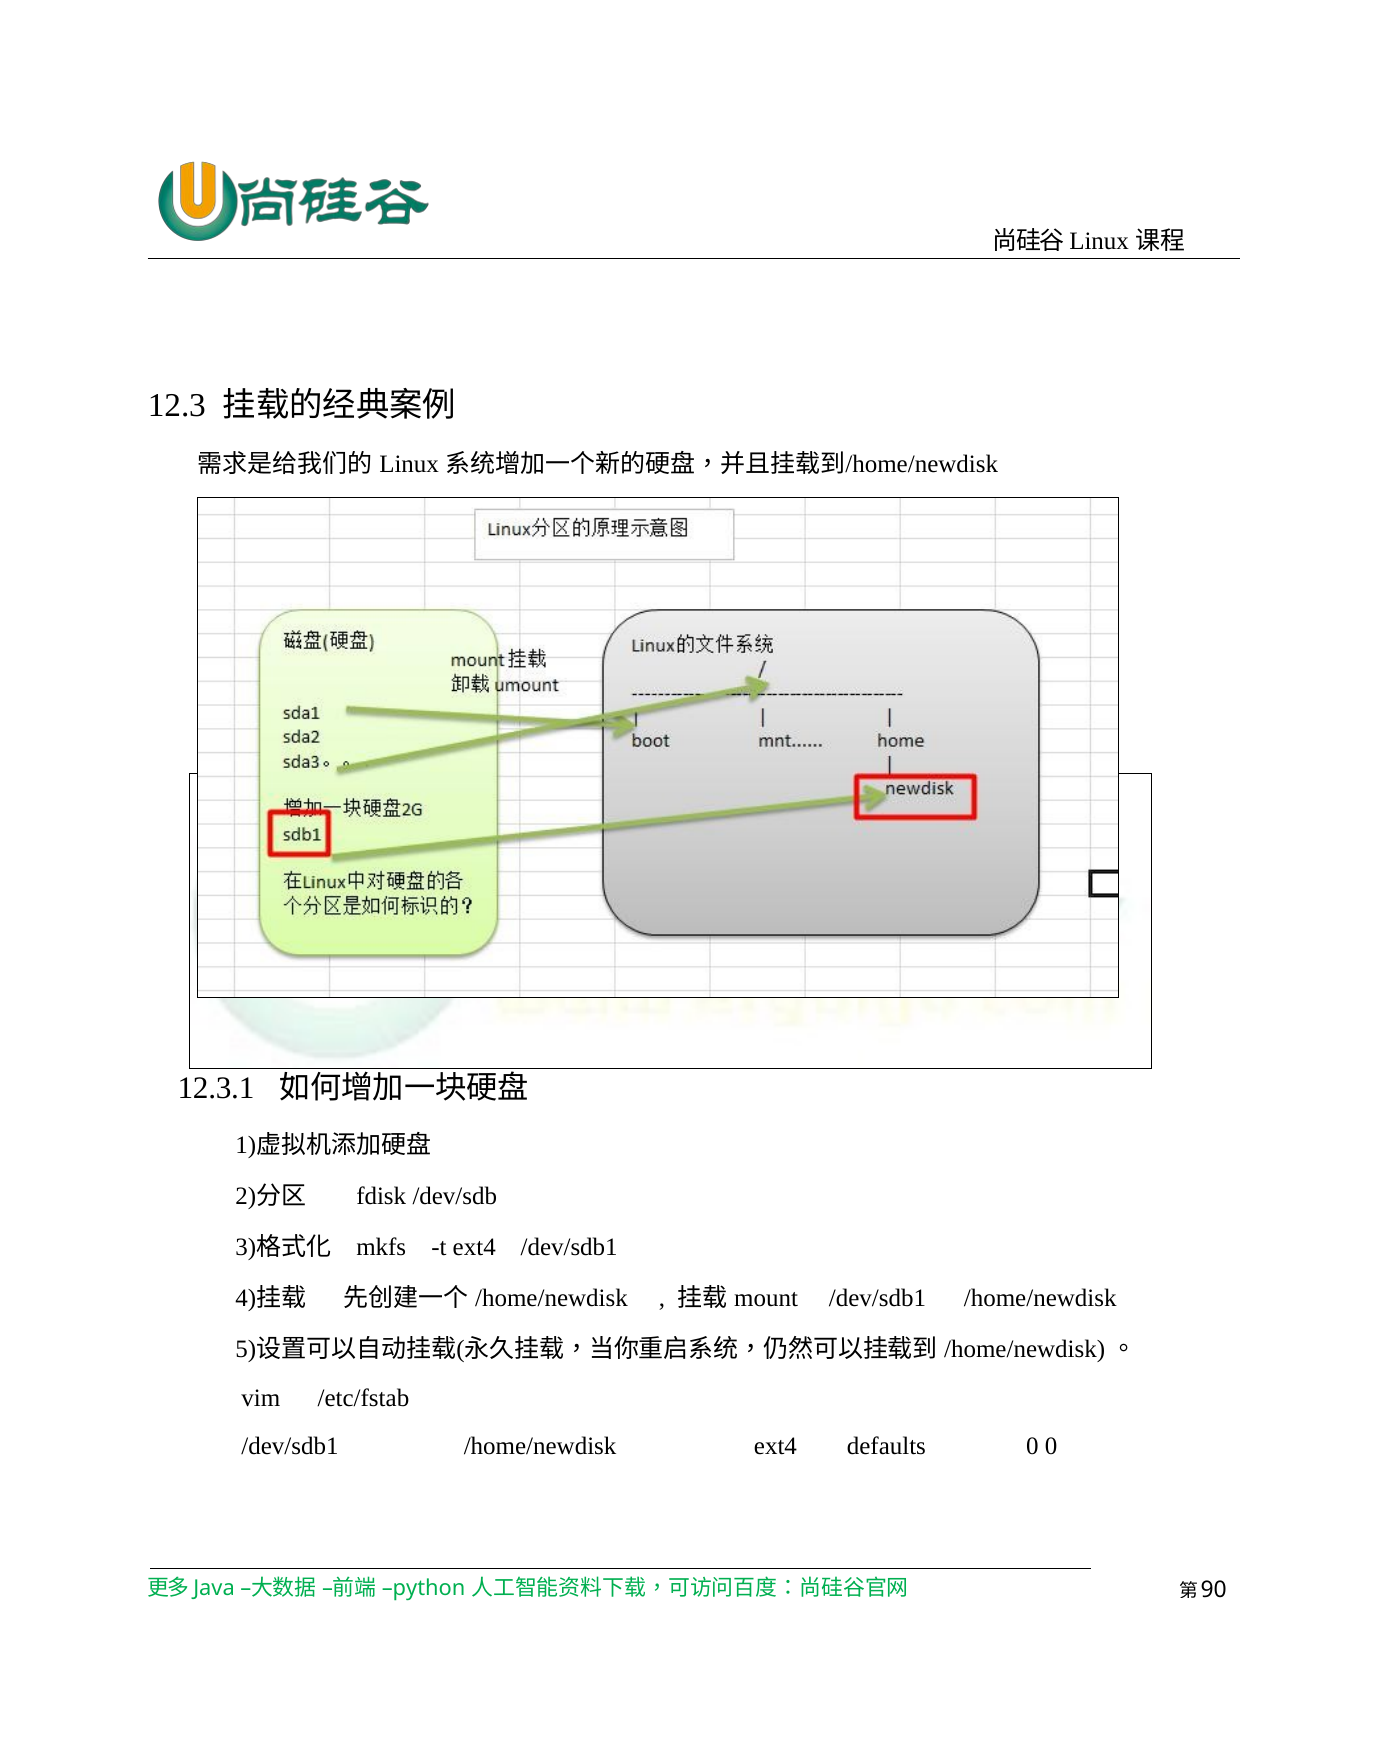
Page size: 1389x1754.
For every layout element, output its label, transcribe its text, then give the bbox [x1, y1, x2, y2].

list 分区 fdisk /dev/sdb [235, 1178, 1338, 1212]
subtitle 挂载的经典案例 [148, 381, 1338, 426]
text /dev/sdb1 /home/newdisk ext4 defaults 0 0 [241, 1431, 1338, 1460]
list 虚拟机添加硬盘 [235, 1127, 1338, 1161]
text 需求是给我们的 Linux 系统增加一个新的硬盘，并且挂载到/home/newdisk [198, 445, 1338, 479]
text vim /etc/fstab [241, 1383, 1338, 1411]
list 设置可以自动挂载(永久挂载，当你重启系统，仍然可以挂载到 /home/newdisk) 。 [235, 1330, 1338, 1364]
list 挂载 先创建一个 /home/newdisk , 挂载 mount /dev/sdb1 /home/newdisk [235, 1279, 1338, 1313]
subtitle 如何增加一块硬盘 [177, 494, 1338, 1106]
picture [147, 153, 436, 249]
list 格式化 mkfs -t ext4 /dev/sdb1 [235, 1229, 1338, 1263]
